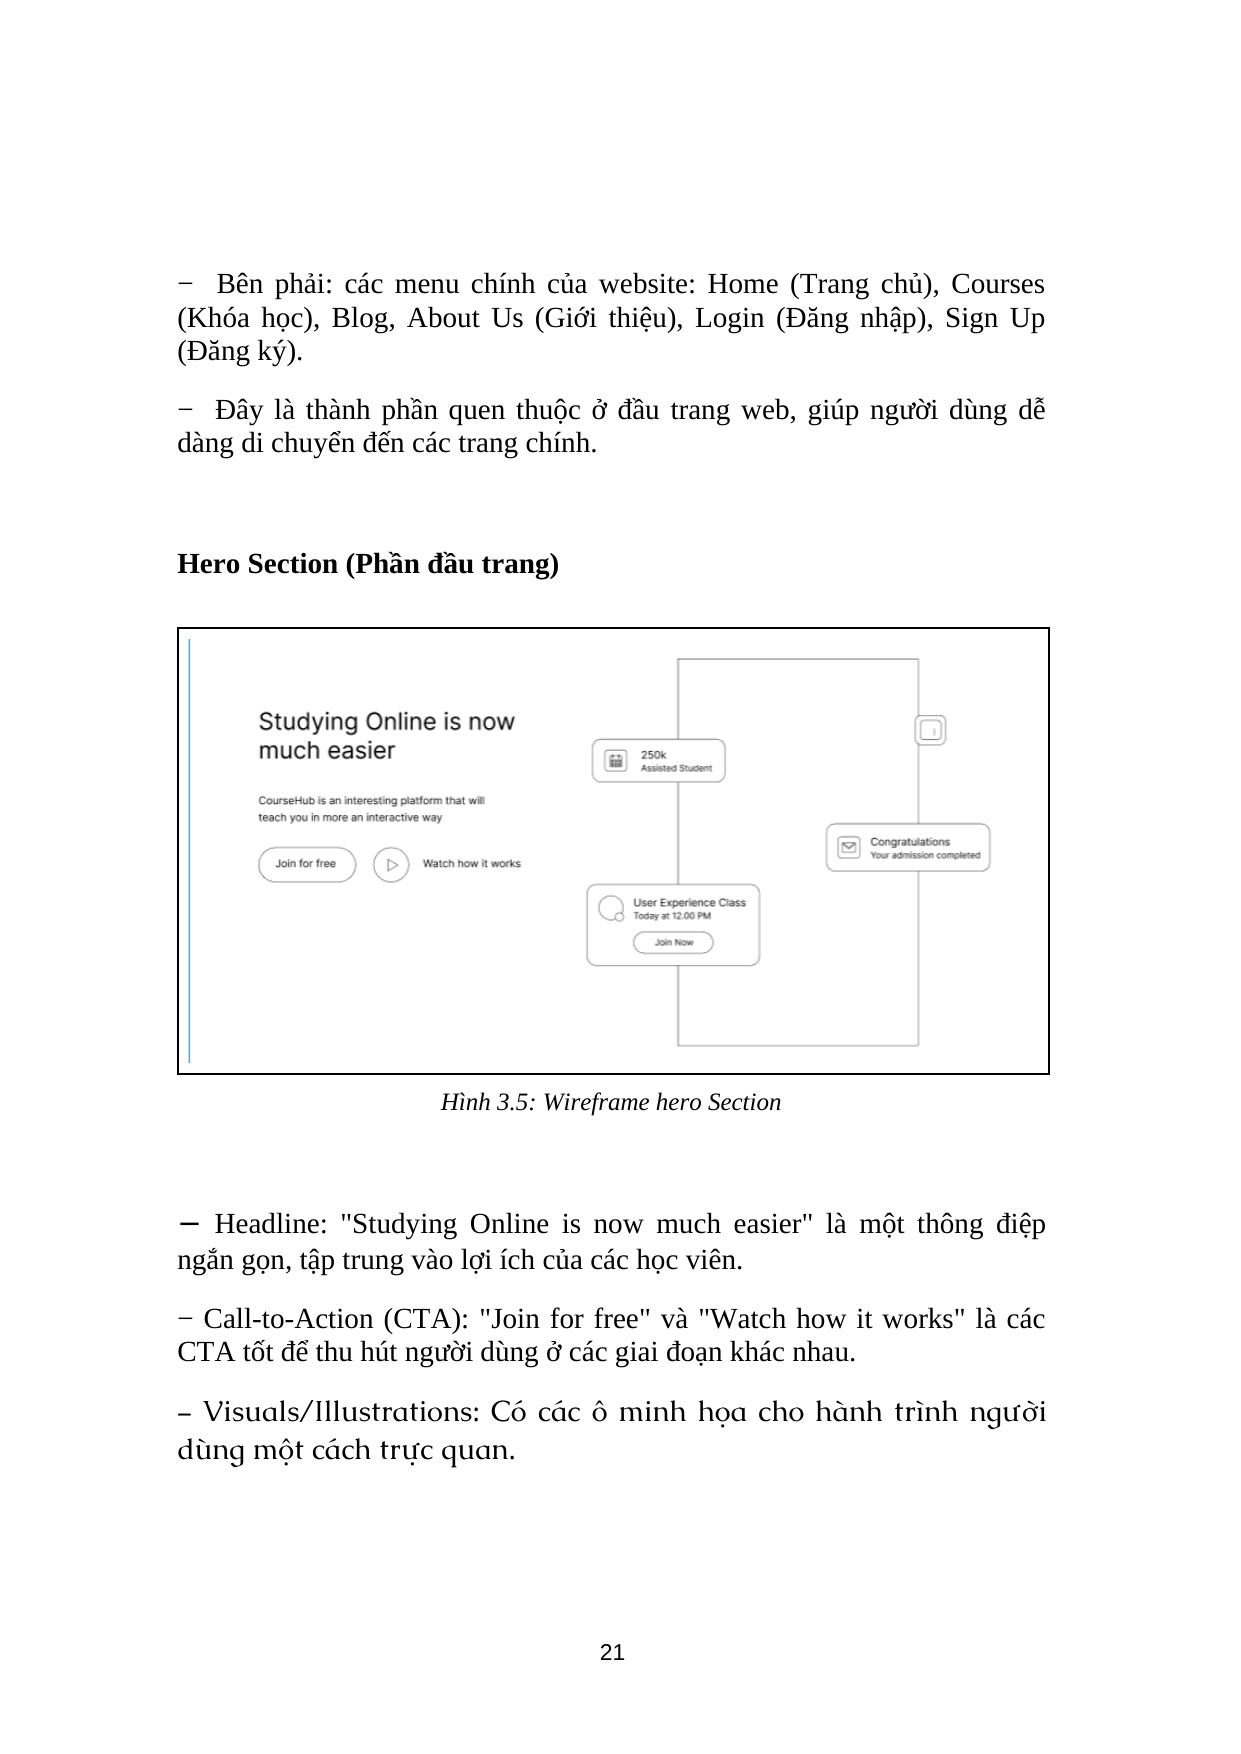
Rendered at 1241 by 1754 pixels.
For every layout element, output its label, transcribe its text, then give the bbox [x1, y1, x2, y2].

table_header [179, 629, 1048, 1073]
text − Headline: "Studying Online is now much easier" là một thông điệp ngắn gọn, tập trung vào lợi ích của các học viên. [177, 1202, 1047, 1276]
text − Visuals/Illustrations: Có các ô minh họa cho hành trình người dùng một cách trực quan. [177, 1393, 1047, 1468]
text Hero Section (Phần đầu trang) [177, 547, 1047, 580]
text − Call-to-Action (CTA): "Join for free" và "Watch how it works" là các CTA tốt để thu hút người dùng ở các giai đoạn khác nhau. [177, 1301, 1047, 1368]
picture [188, 639, 1036, 1063]
subtitle Hình 3.5: Wireframe hero Section [177, 1087, 1047, 1116]
text − Bên phải: các menu chính của website: Home (Trang chủ), Courses (Khóa học), Blog, About Us (Giới thiệu), Login (Đăng nhập), Sign Up (Đăng ký). [177, 266, 1047, 367]
text − Đây là thành phần quen thuộc ở đầu trang web, giúp người dùng dễ dàng di chuyển đến các trang chính. [177, 392, 1047, 459]
